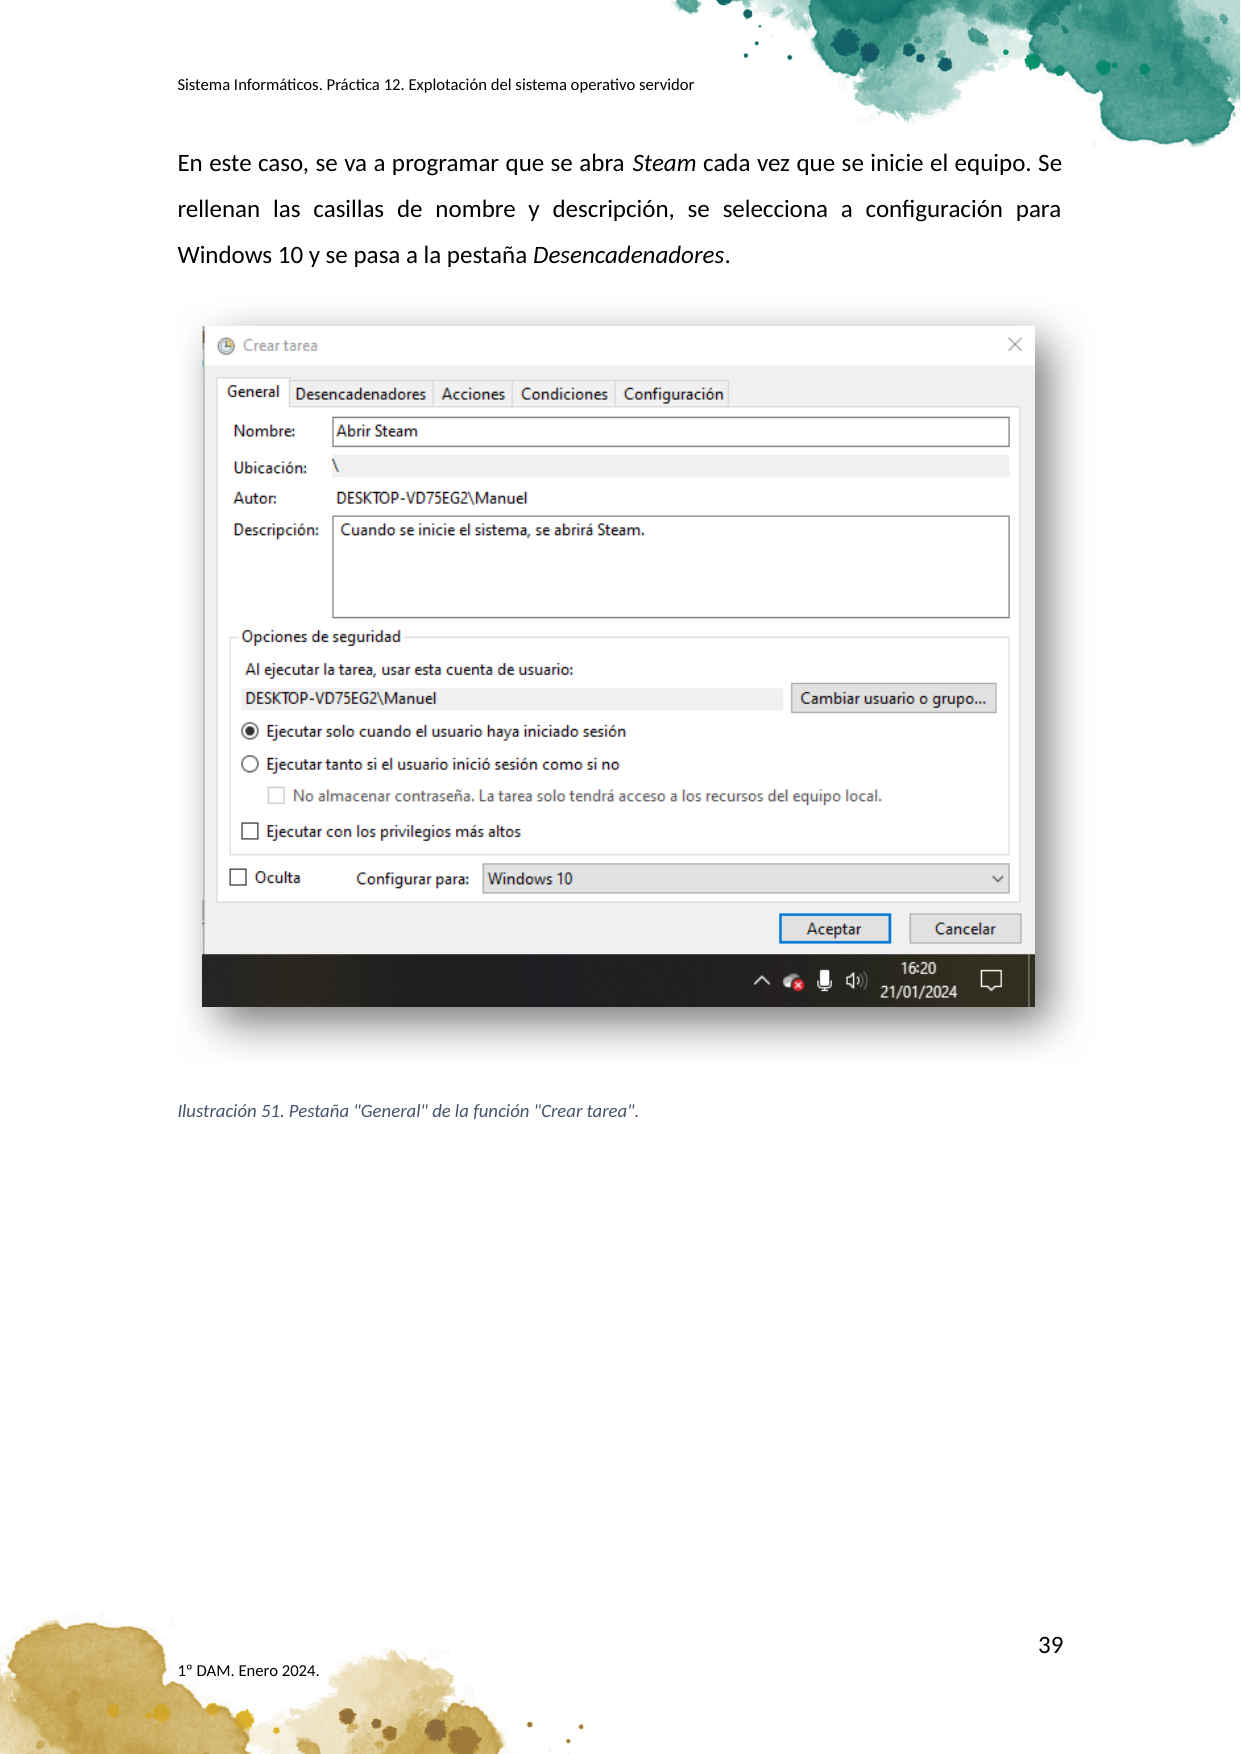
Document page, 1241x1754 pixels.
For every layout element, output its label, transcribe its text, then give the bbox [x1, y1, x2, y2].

picture [202, 0, 1241, 1007]
picture [0, 1275, 1139, 1754]
text En este caso, se va a programar que se abra Steam cada vez que se inicie el equipo. Se rellenan las casillas de nombre y descripción, se selecciona a configuración para Windows 10 y se pasa a la pestaña Desencadenadores. [177, 148, 1063, 269]
